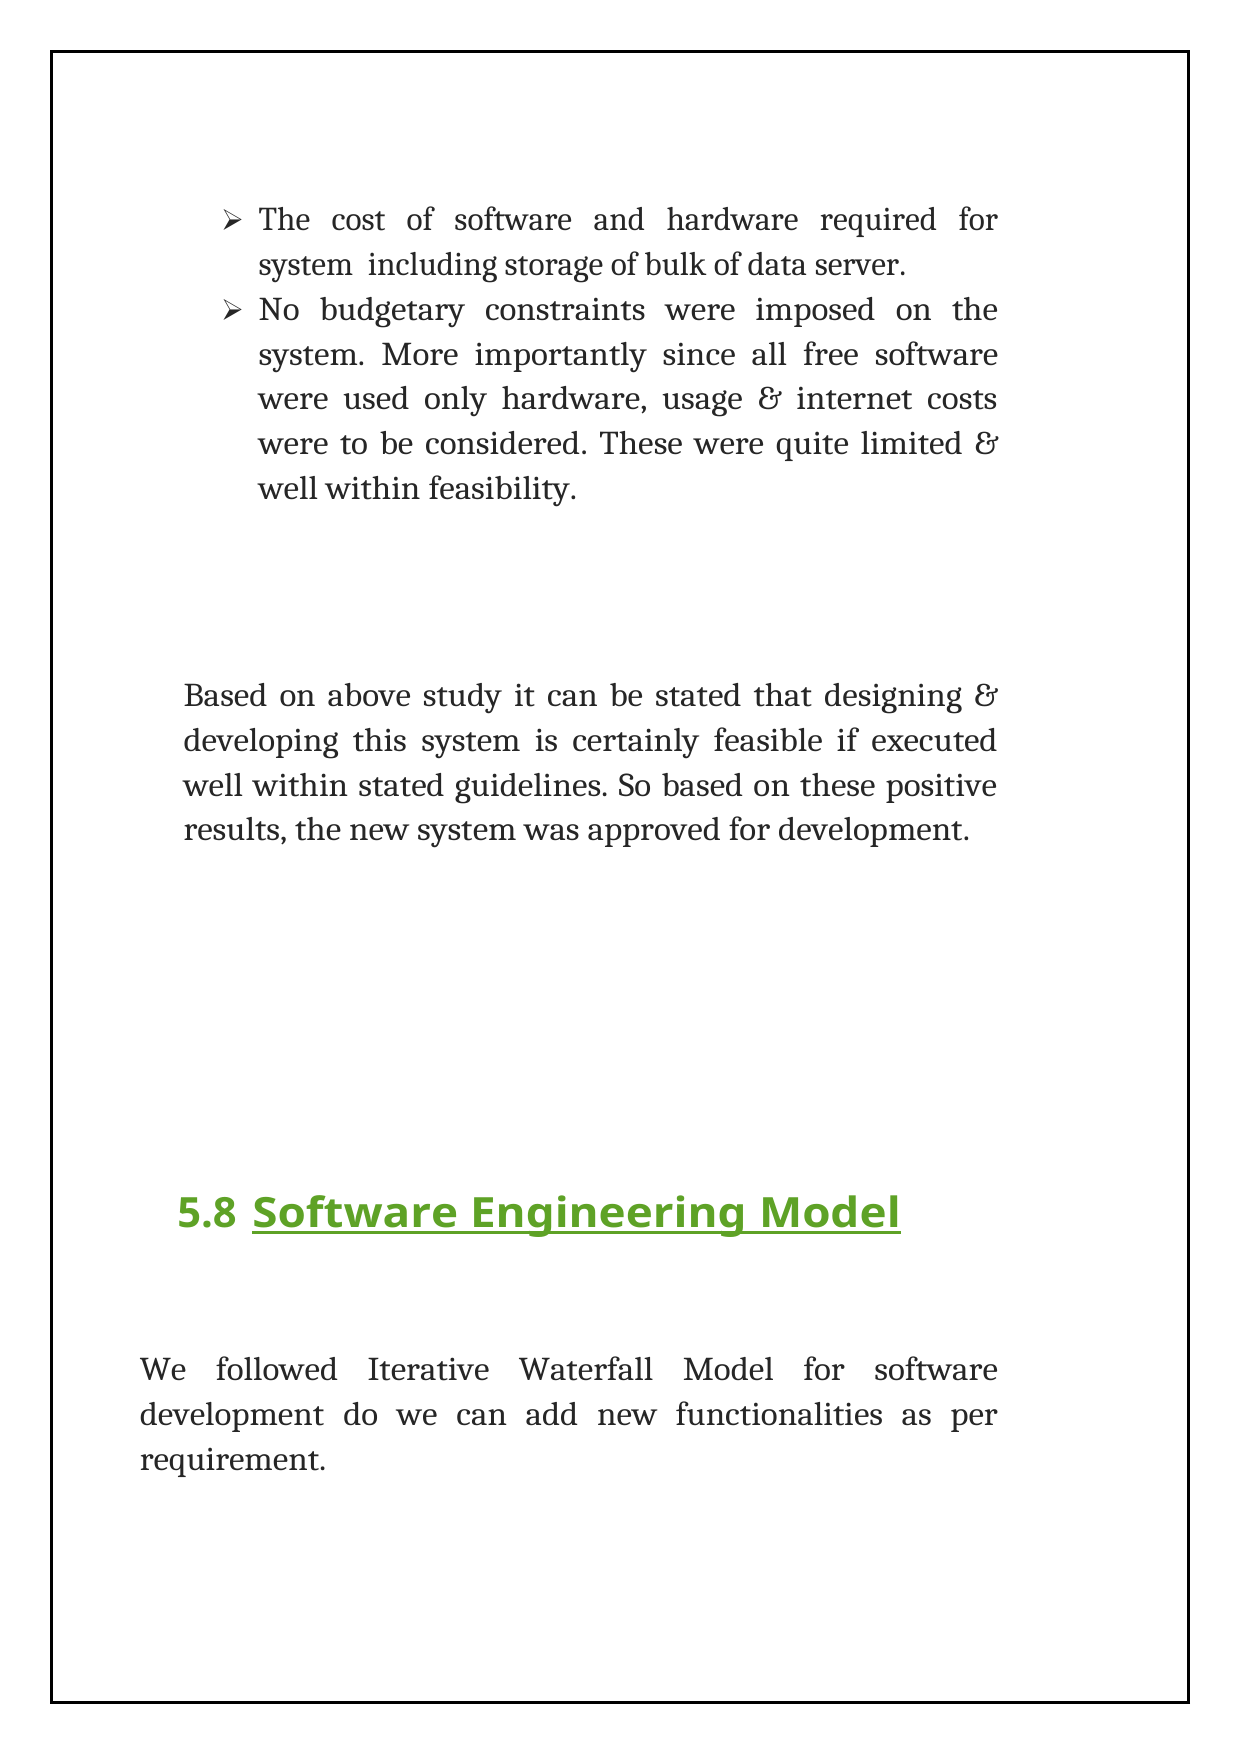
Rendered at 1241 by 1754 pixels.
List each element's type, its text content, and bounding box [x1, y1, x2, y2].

list No budgetary constraints were imposed on the system. More importantly since all free software were used only hardware, usage & internet costs were to be considered. These were quite limited & well within feasibility. [221, 290, 998, 508]
text We followed Iterative Waterfall Model for software development do we can add new functionalities as per requirement. [139, 1351, 998, 1479]
list Software Engineering Model [177, 1183, 1090, 1240]
text Based on above study it can be stated that designing & developing this system is certainly feasible if executed well within stated guidelines. So based on these positive results, the new system was approved for development. [183, 676, 998, 849]
list The cost of software and hardware required for system including storage of bulk of data server. [221, 201, 999, 284]
